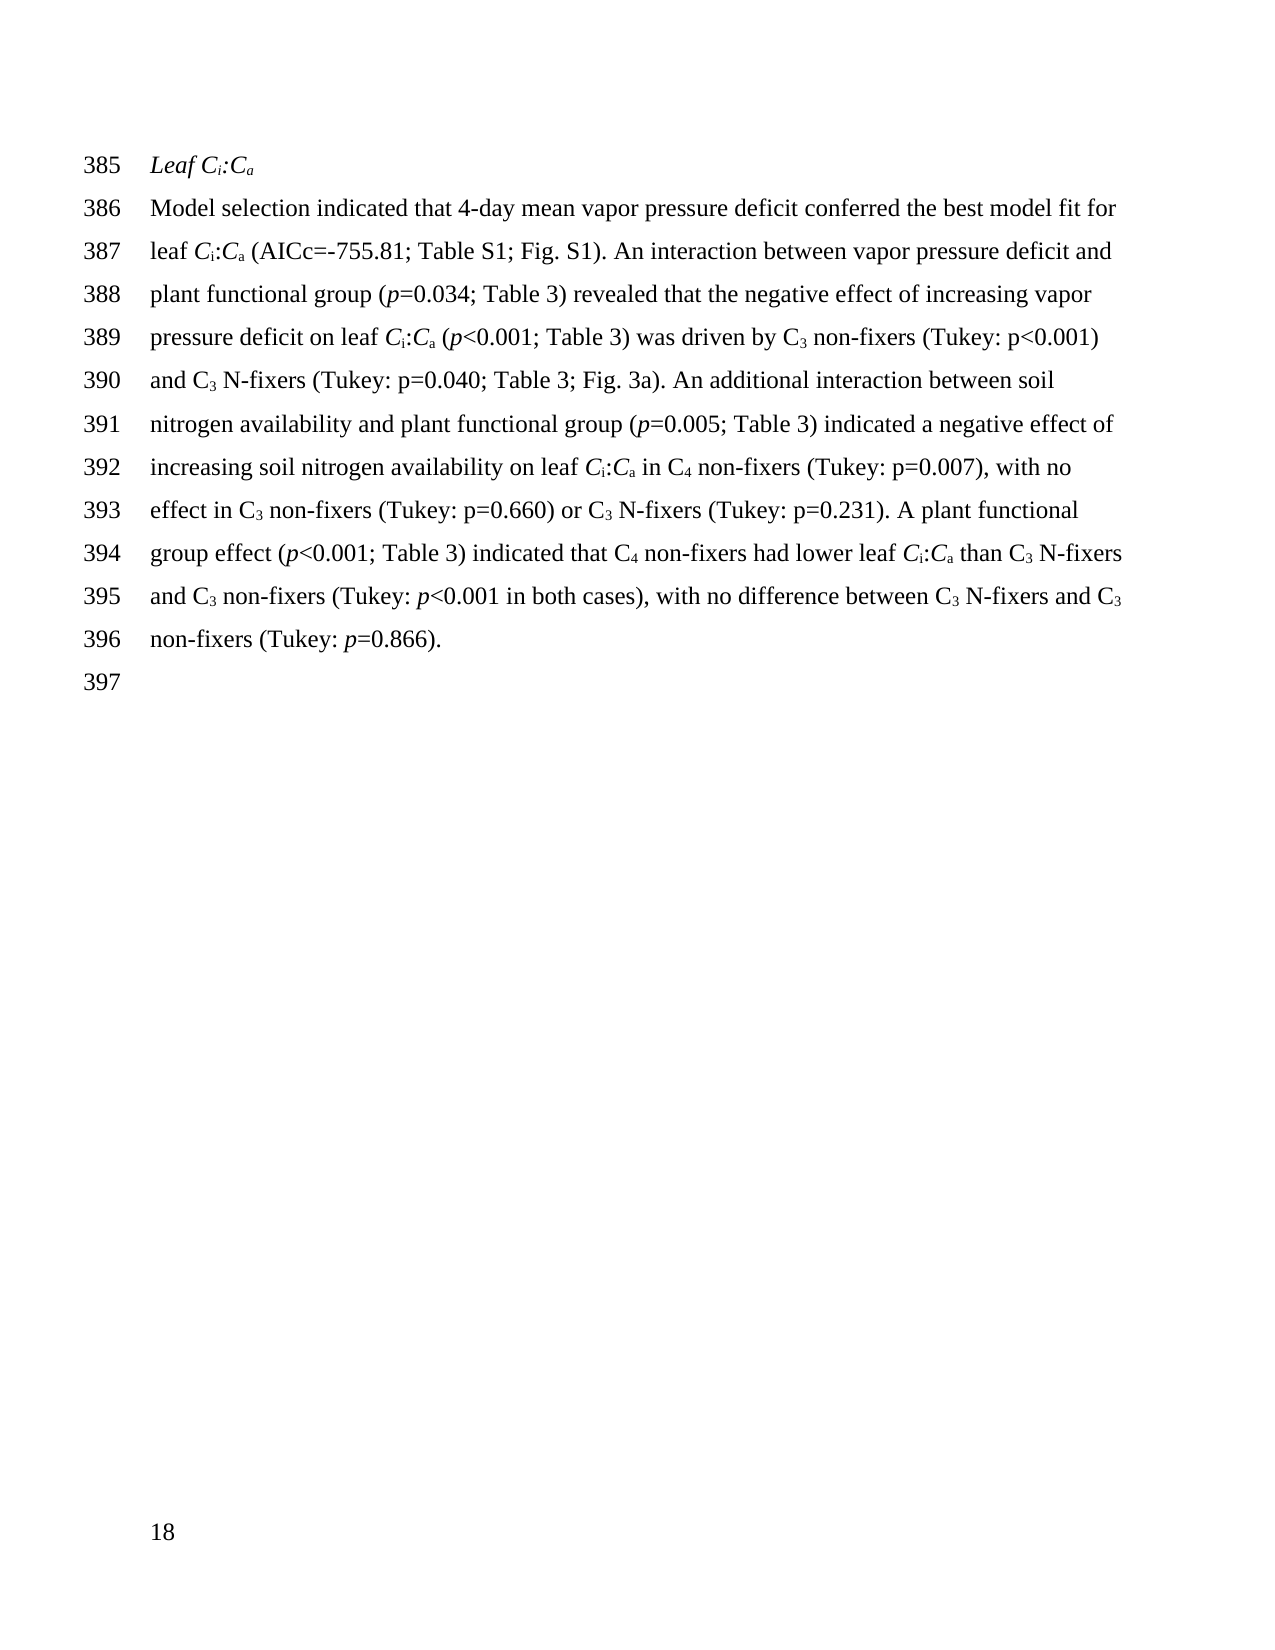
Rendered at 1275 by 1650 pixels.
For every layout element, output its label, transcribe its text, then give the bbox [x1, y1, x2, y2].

text Model selection indicated that 4-day mean vapor pressure deficit conferred the best model fit for leaf Ci:Ca (AICc=-755.81; Table S1; Fig. S1). An interaction between vapor pressure deficit and plant functional group (p=0.034; Table 3) revealed that the negative effect of increasing vapor pressure deficit on leaf Ci:Ca (p<0.001; Table 3) was driven by C3 non-fixers (Tukey: p<0.001) and C3 N-fixers (Tukey: p=0.040; Table 3; Fig. 3a). An additional interaction between soil nitrogen availability and plant functional group (p=0.005; Table 3) indicated a negative effect of increasing soil nitrogen availability on leaf Ci:Ca in C4 non-fixers (Tukey: p=0.007), with no effect in C3 non-fixers (Tukey: p=0.660) or C3 N-fixers (Tukey: p=0.231). A plant functional group effect (p<0.001; Table 3) indicated that C4 non-fixers had lower leaf Ci:Ca than C3 N-fixers and C3 non-fixers (Tukey: p<0.001 in both cases), with no difference between C3 N-fixers and C3 non-fixers (Tukey: p=0.866). [150, 193, 1125, 653]
text Leaf Ci:Ca [150, 150, 1125, 179]
